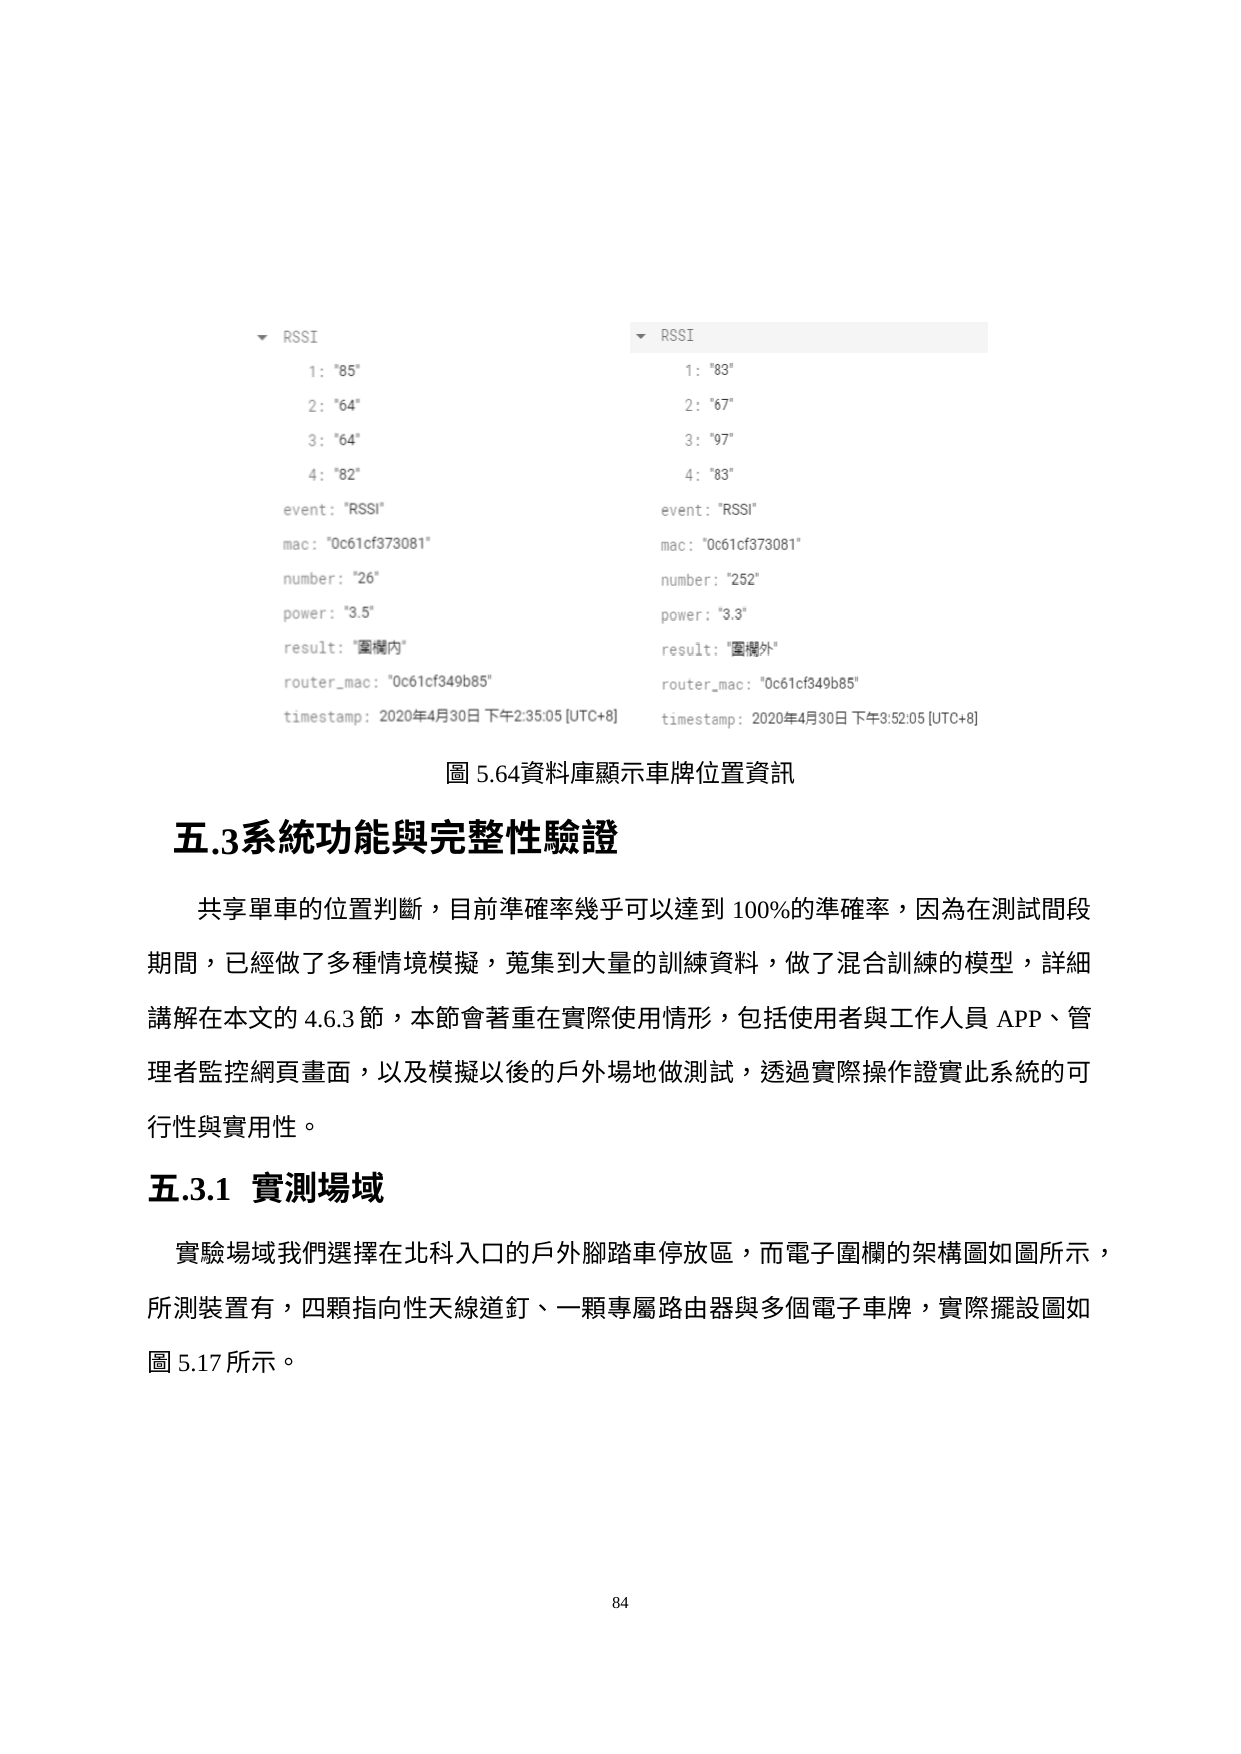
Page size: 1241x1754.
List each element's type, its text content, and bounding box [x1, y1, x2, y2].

subtitle 系統功能與完整性驗證 [173, 808, 1067, 862]
text 實驗場域我們選擇在北科入口的戶外腳踏車停放區，而電子圍欄的架構圖如圖所示，所測裝置有，四顆指向性天線道釘、一顆專屬路由器與多個電子車牌，實際擺設圖如圖5.17所示。 [148, 1234, 1092, 1379]
text 共享單車的位置判斷，目前準確率幾乎可以達到100%的準確率，因為在測試間段期間，已經做了多種情境模擬，蒐集到大量的訓練資料，做了混合訓練的模型，詳細講解在本文的4.6.3節，本節會著重在實際使用情形，包括使用者與工作人員APP、管理者監控網頁畫面，以及模擬以後的戶外場地做測試，透過實際操作證實此系統的可行性與實用性。 [148, 889, 1092, 1143]
subtitle 實測場域 [148, 1161, 1067, 1210]
